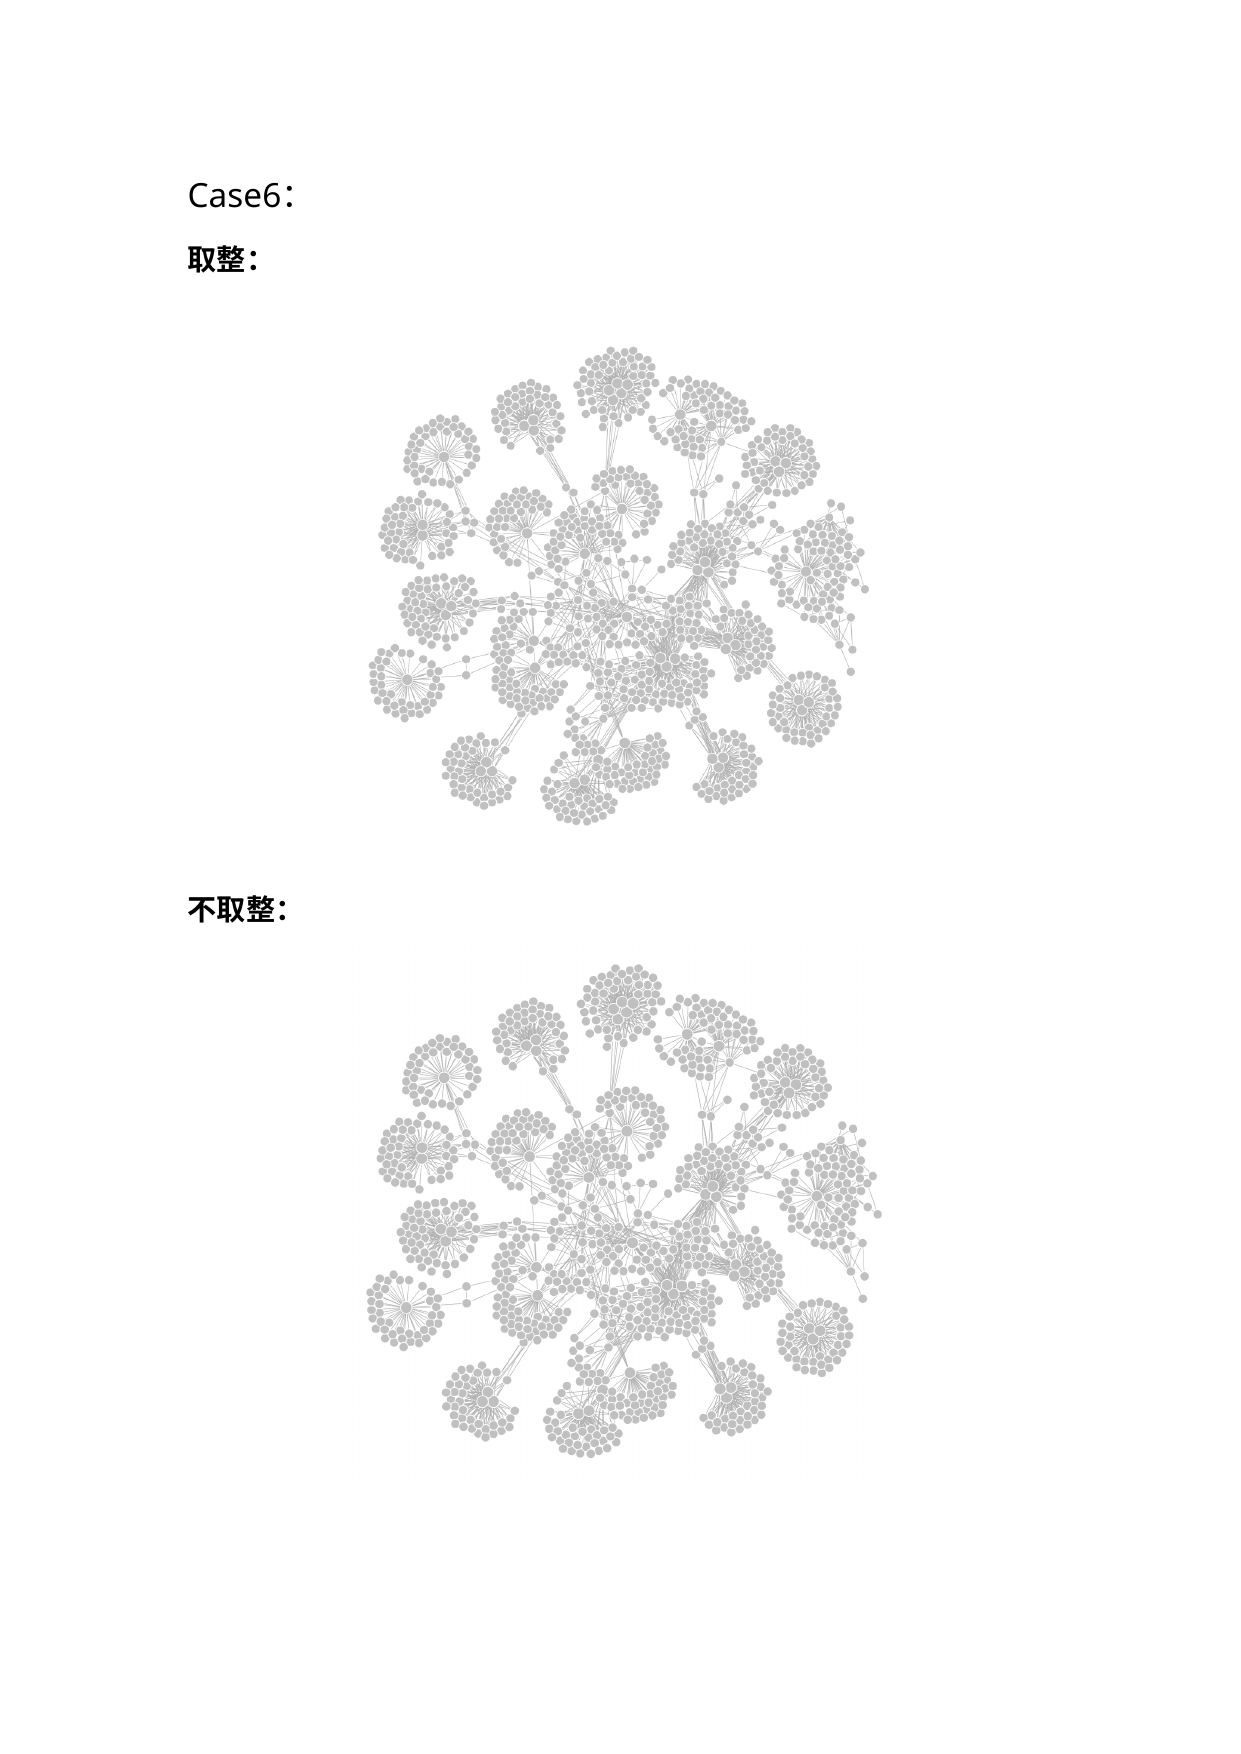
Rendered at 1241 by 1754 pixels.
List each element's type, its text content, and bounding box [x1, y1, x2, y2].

text Case6： [187, 162, 1053, 227]
text 不取整： [187, 877, 1053, 942]
picture [328, 942, 913, 1484]
text 取整： [187, 227, 1053, 292]
picture [305, 292, 935, 851]
